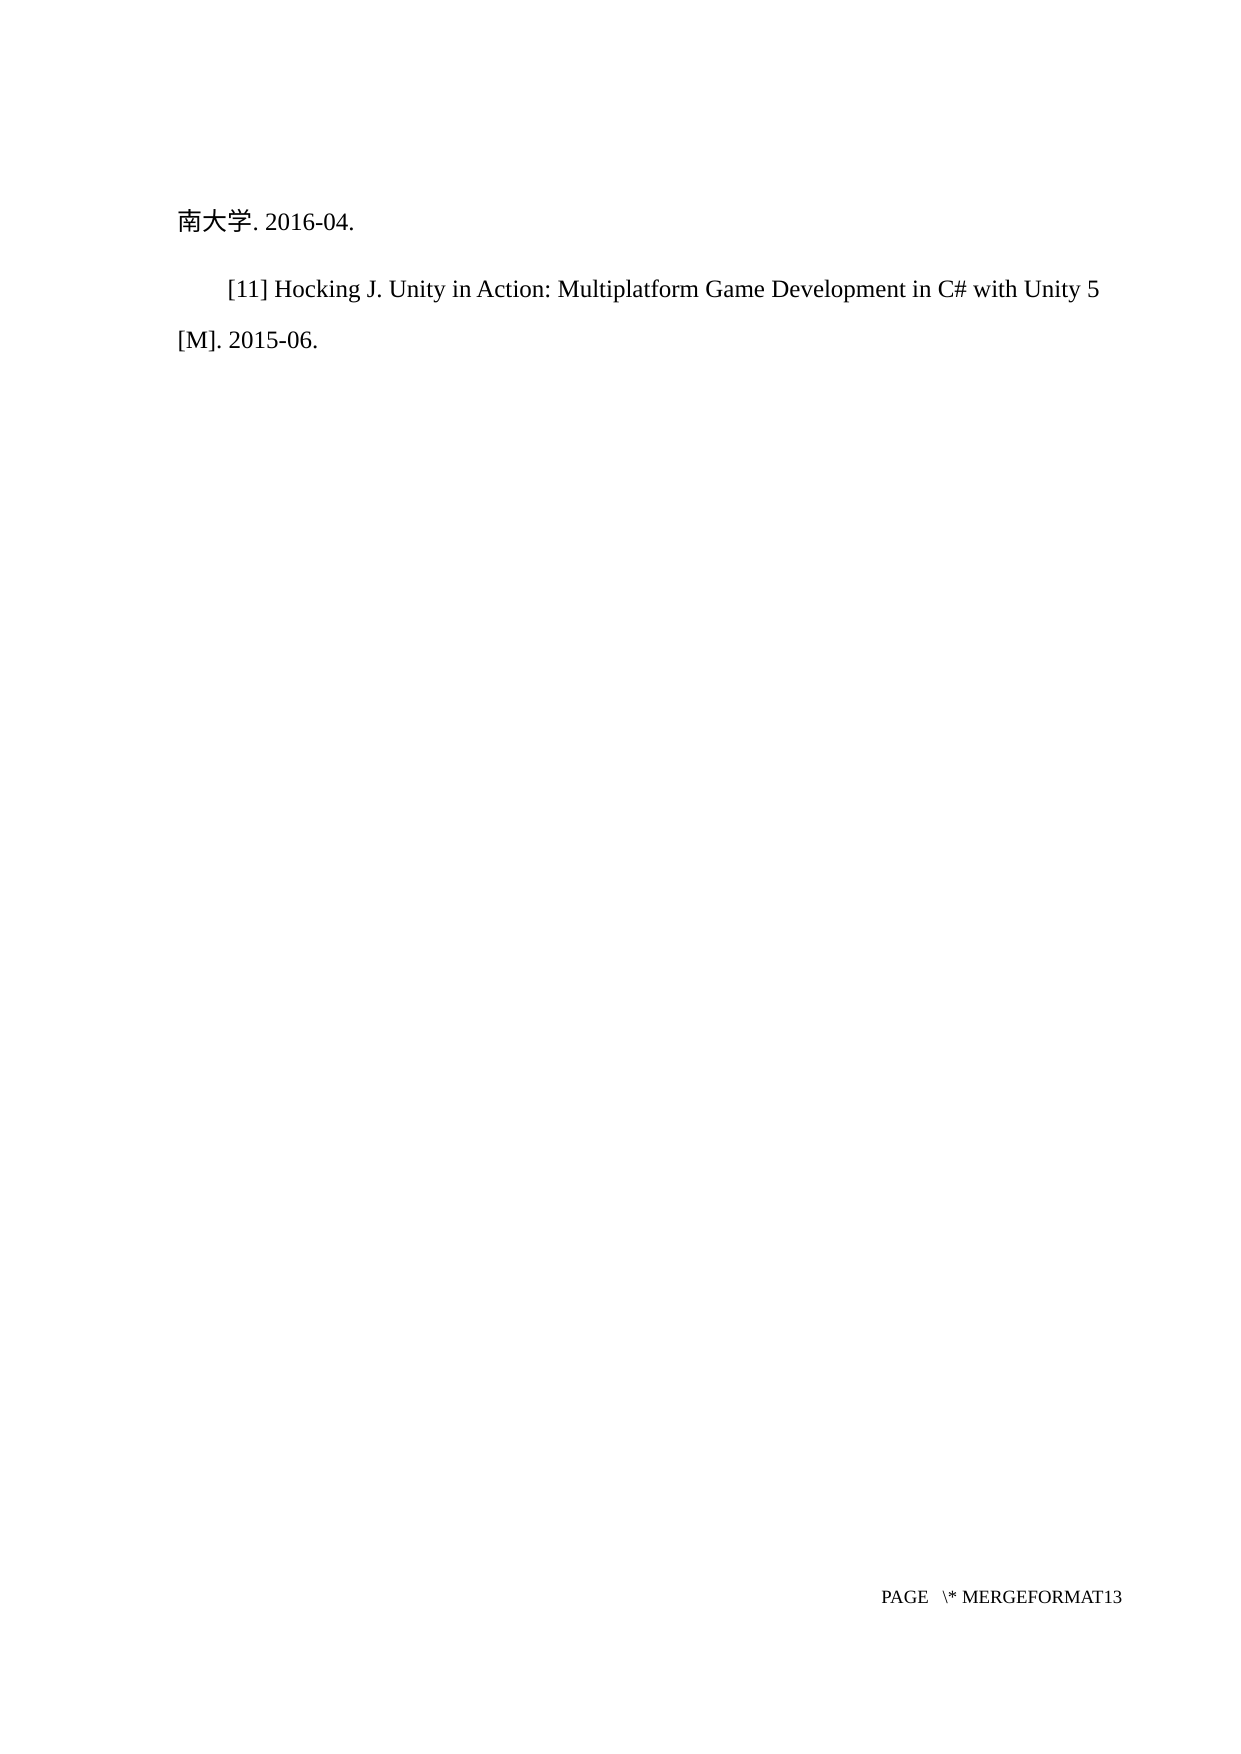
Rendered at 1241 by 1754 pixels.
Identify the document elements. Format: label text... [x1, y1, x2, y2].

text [177, 185, 1122, 253]
text [11] Hocking J. Unity in Action: Multiplatform Game Development in C# with Unity 5 [M]. 2015-06. [177, 271, 1122, 356]
